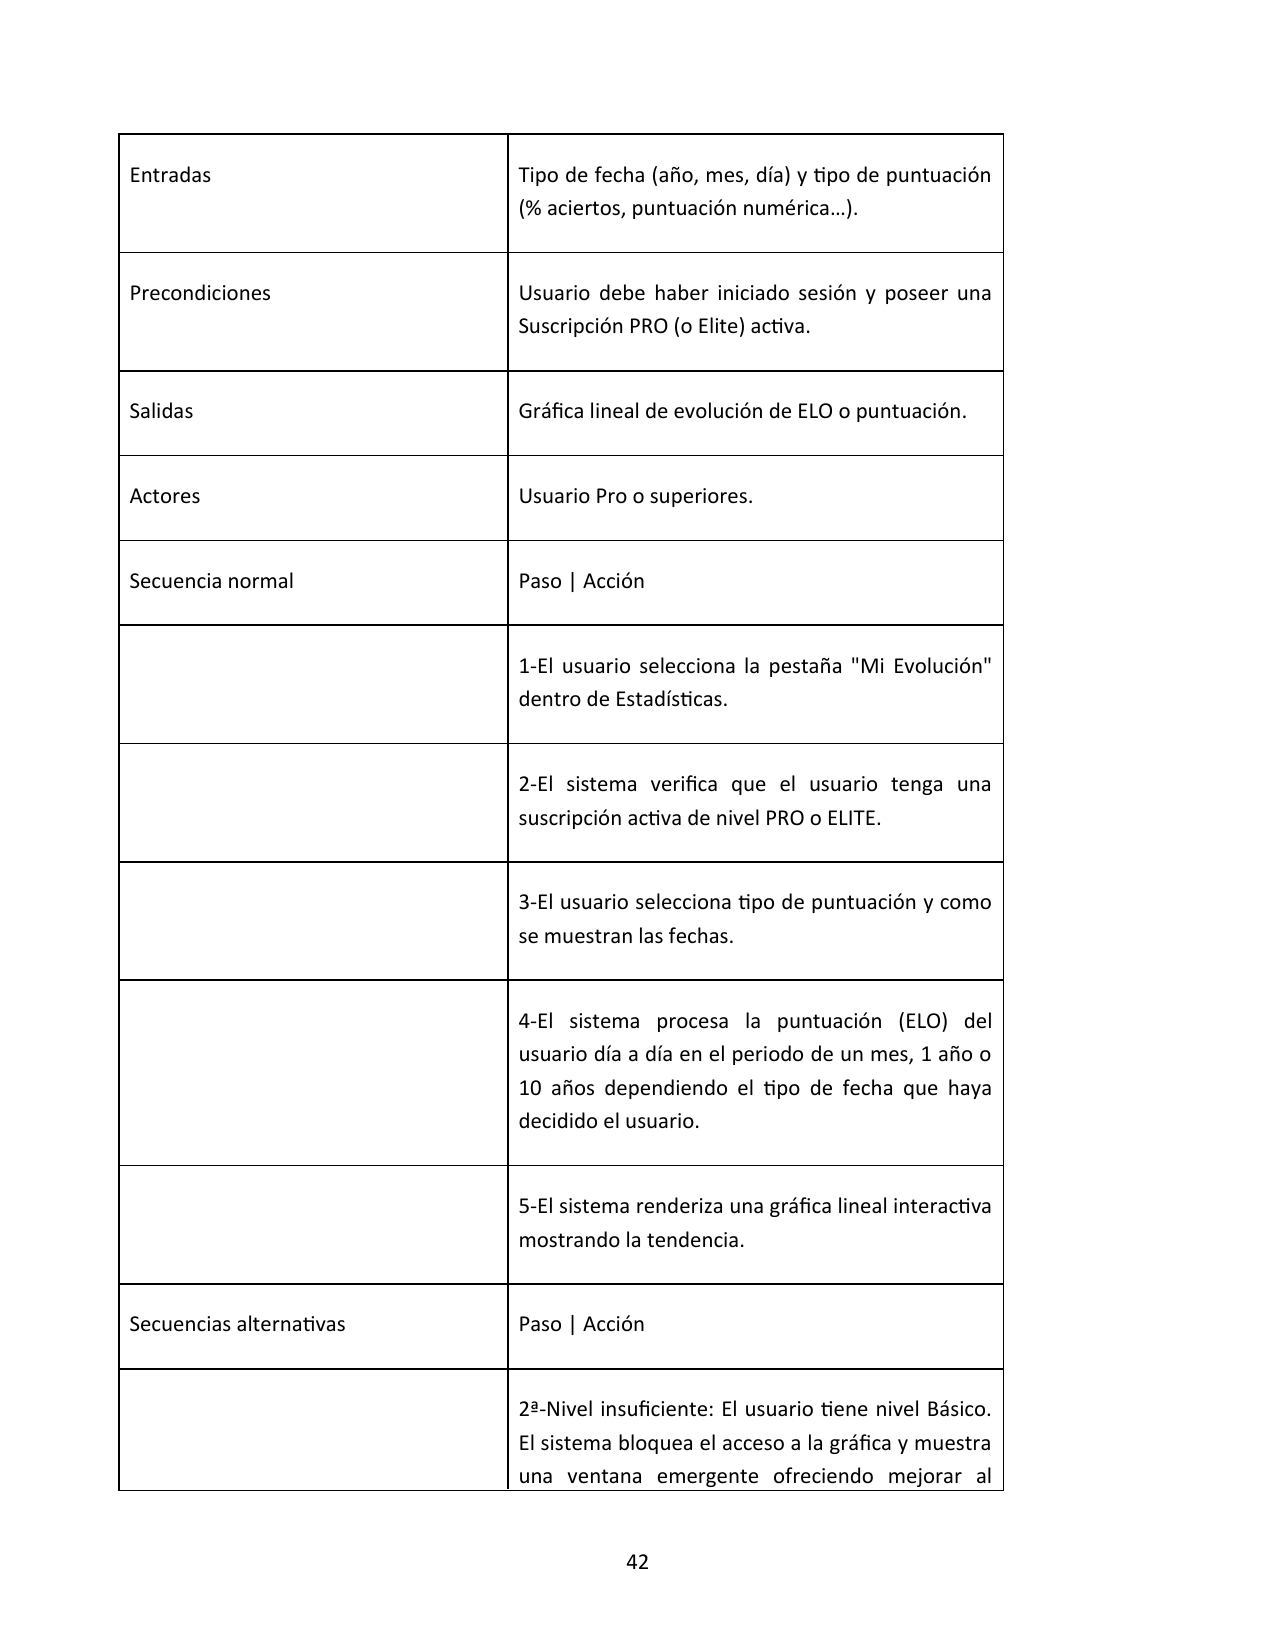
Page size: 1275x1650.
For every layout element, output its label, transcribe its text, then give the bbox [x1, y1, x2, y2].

table_cell [120, 1166, 507, 1283]
table_cell Usuario debe haber iniciado sesión y poseer una Suscripción PRO (o Elite) activa. [509, 253, 1003, 370]
table_cell 3-El usuario selecciona tipo de puntuación y como se muestran las fechas. [509, 863, 1003, 979]
table_cell 4-El sistema procesa la puntuación (ELO) del usuario día a día en el periodo de un mes, 1 año o 10 años dependiendo el tipo de fecha que haya decidido el usuario. [509, 981, 1003, 1165]
table_cell Secuencia normal [120, 541, 507, 624]
table_cell Paso | Acción [509, 1285, 1003, 1368]
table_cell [509, 1370, 1003, 1489]
table_cell 5-El sistema renderiza una gráfica lineal interactiva mostrando la tendencia. [509, 1166, 1003, 1283]
table_cell [120, 981, 507, 1165]
table_cell Secuencias alternativas [120, 1285, 507, 1368]
table_cell Tipo de fecha (año, mes, día) y tipo de puntuación (% aciertos, puntuación numérica…). [509, 135, 1003, 252]
table_cell 1-El usuario selecciona la pestaña "Mi Evolución" dentro de Estadísticas. [509, 626, 1003, 743]
table_cell 2-El sistema verifica que el usuario tenga una suscripción activa de nivel PRO o ELITE. [509, 744, 1003, 861]
table_cell Precondiciones [120, 253, 507, 370]
table_cell Actores [120, 456, 507, 539]
table_cell Salidas [120, 372, 507, 455]
table_cell Usuario Pro o superiores. [509, 456, 1003, 539]
table_cell [120, 1370, 507, 1489]
table_cell Entradas [120, 135, 507, 252]
table_cell [120, 626, 507, 743]
table_cell Paso | Acción [509, 541, 1003, 624]
table_cell Gráfica lineal de evolución de ELO o puntuación. [509, 372, 1003, 455]
table_cell [120, 744, 507, 861]
table_cell [120, 863, 507, 979]
